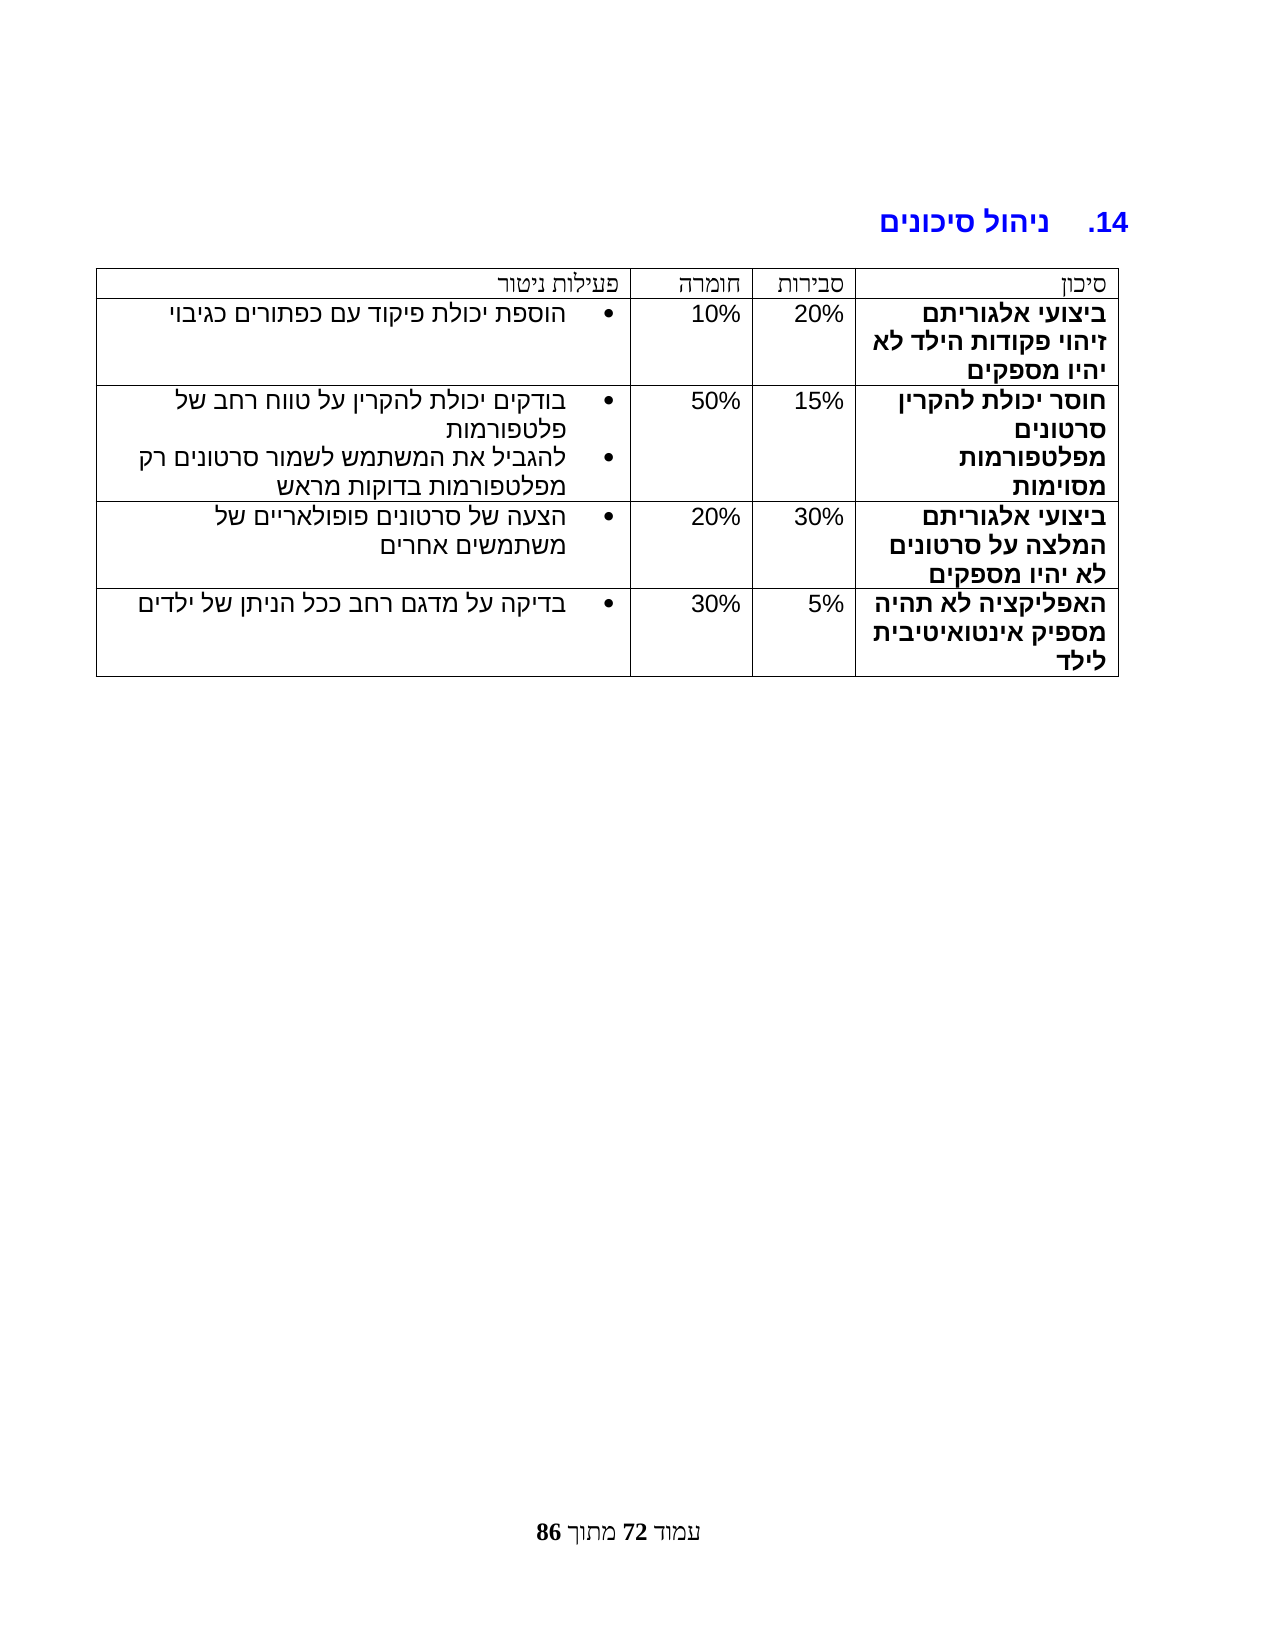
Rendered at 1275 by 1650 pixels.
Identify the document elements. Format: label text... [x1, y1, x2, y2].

table_header סבירות [753, 269, 855, 297]
table_cell 10% [631, 299, 752, 385]
table_header חומרה [631, 269, 752, 297]
table_cell הוספת יכולת פיקוד עם כפתורים כגיבוי [97, 299, 630, 385]
table_cell 50% [631, 386, 752, 501]
table_cell 20% [631, 502, 752, 588]
table_cell 30% [753, 502, 855, 588]
table_cell חוסר יכולת להקרין סרטונים מפלטפורמות מסוימות [856, 386, 1118, 501]
table_cell 30% [631, 589, 752, 676]
table_cell בדיקה על מדגם רחב ככל הניתן של ילדים [97, 589, 630, 676]
table_cell 20% [753, 299, 855, 385]
table_cell ביצועי אלגוריתם המלצה על סרטונים לא יהיו מספקים [856, 502, 1118, 588]
table_cell 15% [753, 386, 855, 501]
table_cell הצעה של סרטונים פופולאריים של משתמשים אחרים [97, 502, 630, 588]
table_cell בודקים יכולת להקרין על טווח רחב של פלטפורמות להגביל את המשתמש לשמור סרטונים רק מפלטפורמות בדוקות מראש [97, 386, 630, 501]
table_header פעילות ניטור [97, 269, 630, 297]
table_cell 5% [753, 589, 855, 676]
table_cell האפליקציה לא תהיה מספיק אינטואיטיבית לילד [856, 589, 1118, 676]
subtitle ניהול סיכונים [112, 205, 1087, 239]
table_cell ביצועי אלגוריתם זיהוי פקודות הילד לא יהיו מספקים [856, 299, 1118, 385]
table_header סיכון [856, 269, 1118, 297]
